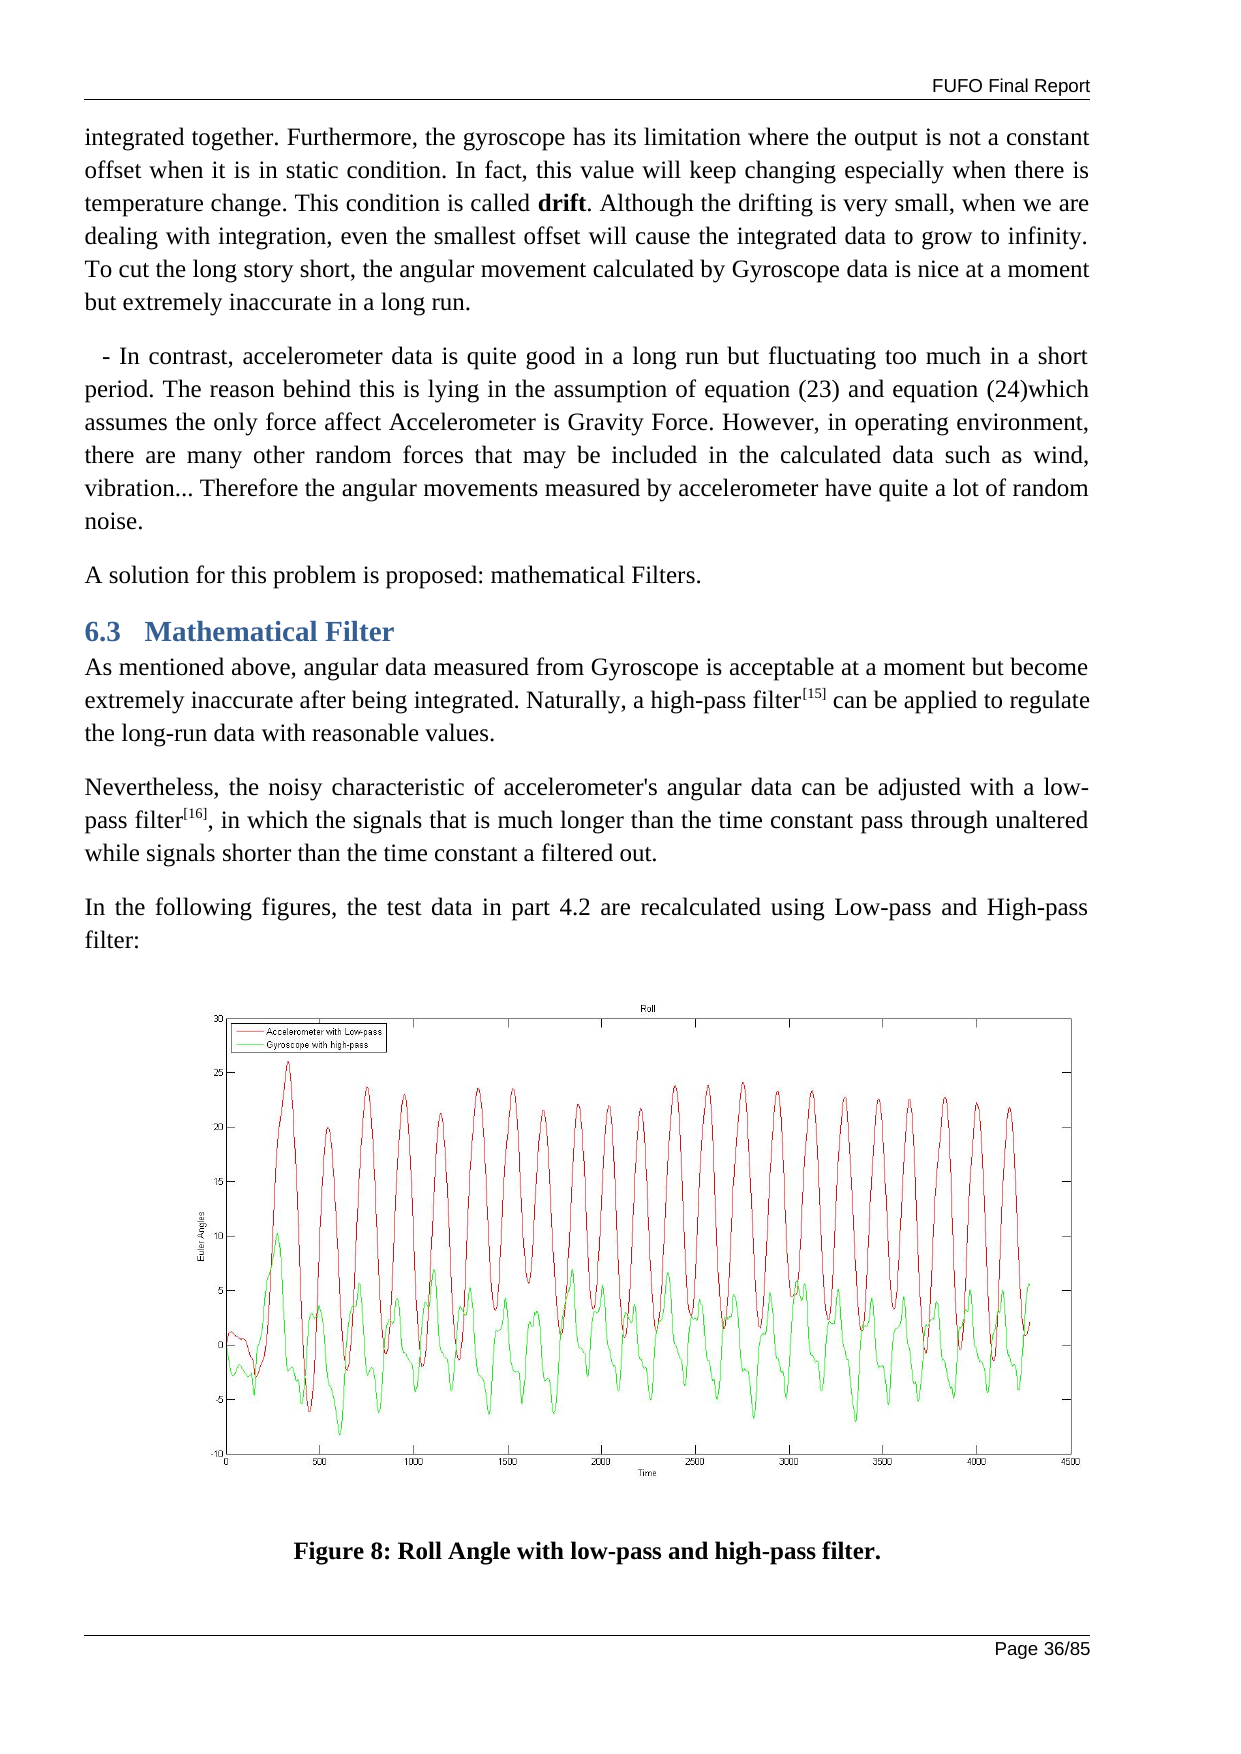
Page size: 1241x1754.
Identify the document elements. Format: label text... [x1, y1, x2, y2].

text Figure 8: Roll Angle with low-pass and high-pass filter. [84, 1536, 1090, 1565]
picture [84, 978, 1174, 1512]
text As mentioned above, angular data measured from Gyroscope is acceptable at a moment but become extremely inaccurate after being integrated. Naturally, a high-pass filter[15] can be applied to regulate the long-run data with reasonable values. [84, 652, 1090, 747]
text Nevertheless, the noisy characteristic of accelerometer's angular data can be adjusted with a low-pass filter[16], in which the signals that is much longer than the time constant pass through unaltered while signals shorter than the time constant a filtered out. [84, 772, 1090, 867]
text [84, 122, 1090, 316]
text In the following figures, the test data in part 4.2 are recalculated using Low-pass and High-pass filter: [84, 892, 1090, 954]
subtitle Mathematical Filter [84, 614, 1090, 647]
text - In contrast, accelerometer data is quite good in a long run but fluctuating too much in a short period. The reason behind this is lying in the assumption of equation (23) and equation (24)which assumes the only force affect Accelerometer is Gravity Force. However, in operating environment, there are many other random forces that may be included in the calculated data such as wind, vibration... Therefore the angular movements measured by accelerometer have quite a lot of random noise. [84, 341, 1090, 535]
text A solution for this problem is proposed: mathematical Filters. [84, 560, 1090, 588]
